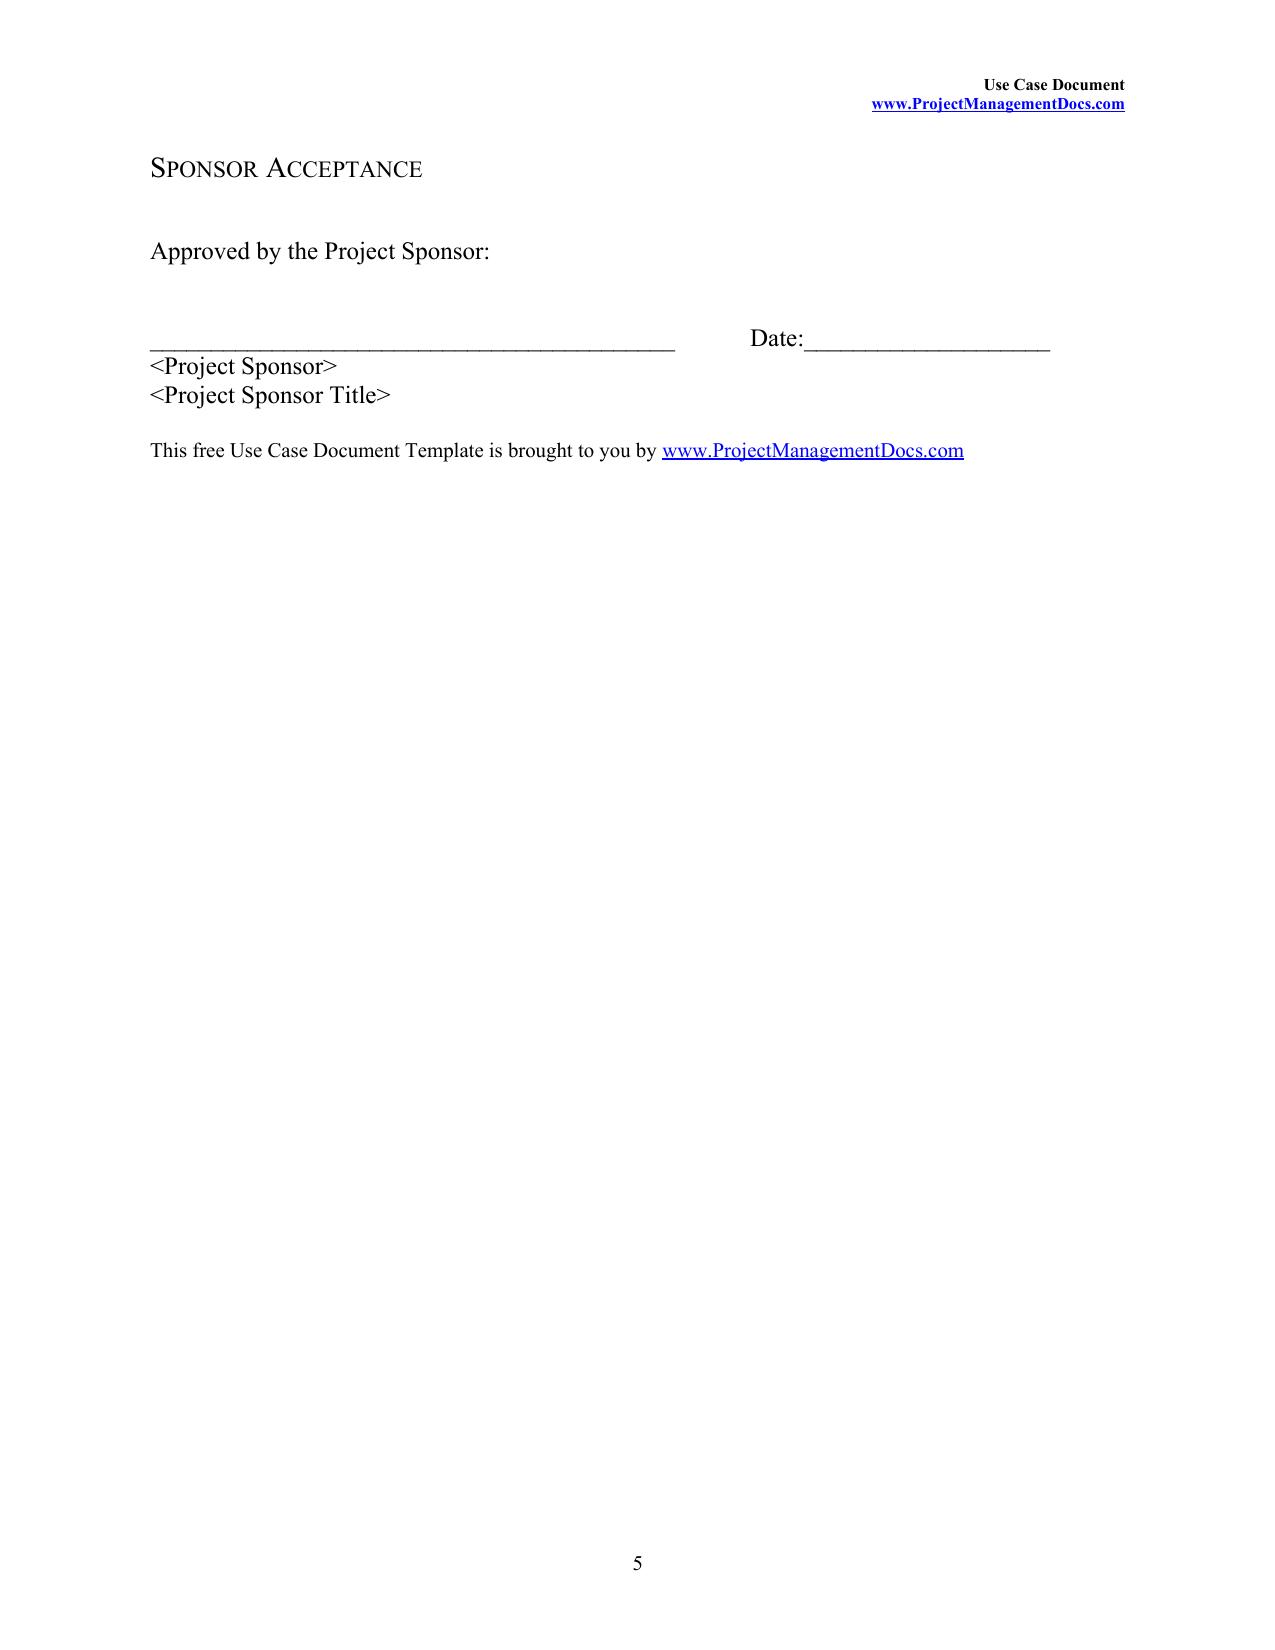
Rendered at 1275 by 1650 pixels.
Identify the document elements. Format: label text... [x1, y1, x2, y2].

text Approved by the Project Sponsor: [150, 236, 1125, 265]
text Sponsor Acceptance [150, 150, 1125, 183]
text This free Use Case Document Template is brought to you by www.ProjectManagementDocs.com [150, 438, 1125, 462]
text <Project Sponsor Title> [150, 380, 1125, 409]
text Date: [150, 323, 1125, 351]
text <Project Sponsor> [150, 351, 1125, 380]
